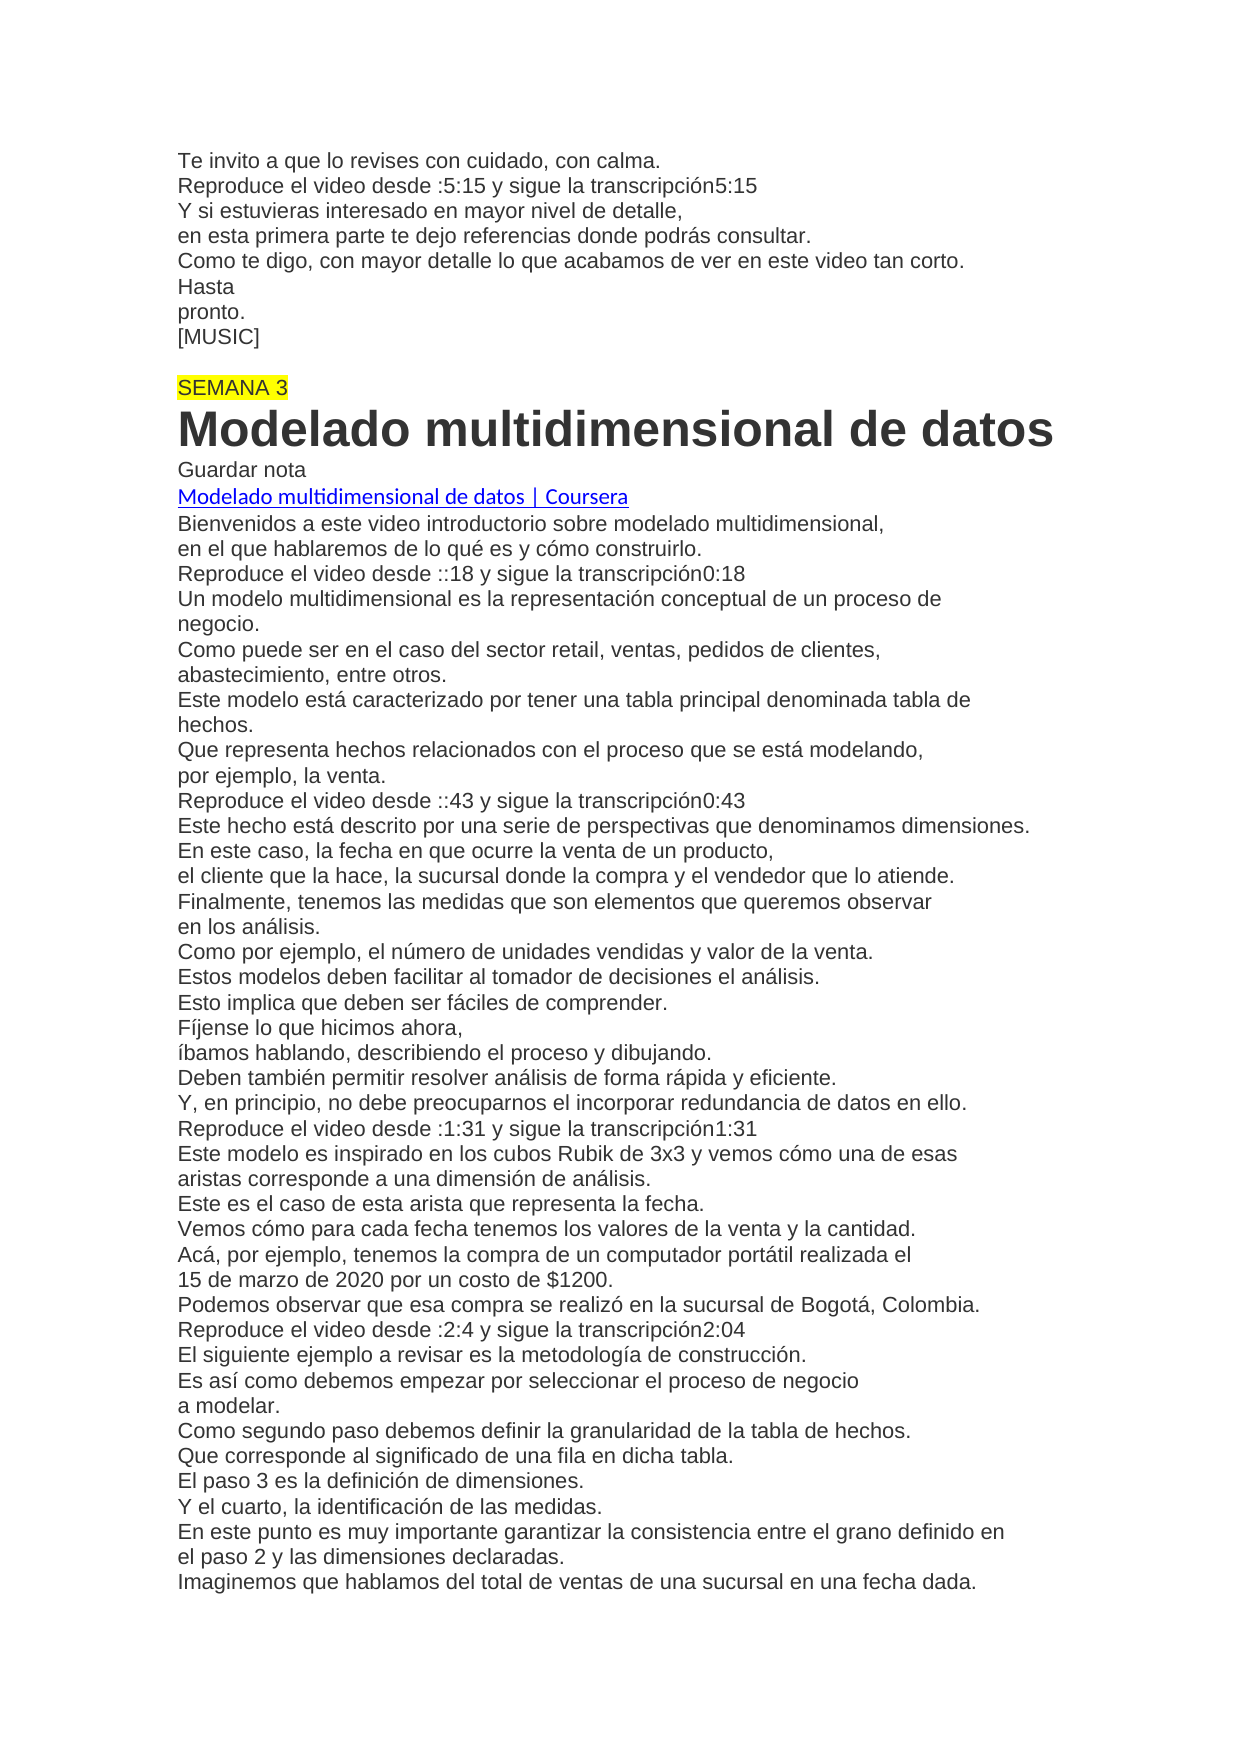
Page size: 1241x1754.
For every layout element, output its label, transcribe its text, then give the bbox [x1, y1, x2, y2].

text Reproduce el video desde :1:31 y sigue la transcripción1:31 [177, 1115, 1063, 1141]
text por ejemplo, la venta. [177, 762, 1063, 788]
text Hasta [177, 274, 1063, 299]
text Vemos cómo para cada fecha tenemos los valores de la venta y la cantidad. [177, 1216, 1063, 1241]
text Que representa hechos relacionados con el proceso que se está modelando, [177, 737, 1063, 762]
text Finalmente, tenemos las medidas que son elementos que queremos observar [177, 888, 1063, 914]
text Estos modelos deben facilitar al tomador de decisiones el análisis. [177, 964, 1063, 989]
text Podemos observar que esa compra se realizó en la sucursal de Bogotá, Colombia. [177, 1292, 1063, 1317]
text Reproduce el video desde :5:15 y sigue la transcripción5:15 [177, 173, 1063, 198]
text en el que hablaremos de lo qué es y cómo construirlo. [177, 536, 1063, 561]
text Y si estuvieras interesado en mayor nivel de detalle, [177, 198, 1063, 223]
text Como puede ser en el caso del sector retail, ventas, pedidos de clientes, [177, 636, 1063, 662]
text hechos. [177, 712, 1063, 737]
text 15 de marzo de 2020 por un costo de $1200. [177, 1267, 1063, 1292]
text Deben también permitir resolver análisis de forma rápida y eficiente. [177, 1065, 1063, 1090]
text Como segundo paso debemos definir la granularidad de la tabla de hechos. [177, 1418, 1063, 1443]
text a modelar. [177, 1393, 1063, 1418]
text Esto implica que deben ser fáciles de comprender. [177, 989, 1063, 1014]
text Este modelo es inspirado en los cubos Rubik de 3x3 y vemos cómo una de esas [177, 1141, 1063, 1166]
text Modelado multidimensional de datos | Coursera [177, 482, 1063, 510]
text el cliente que la hace, la sucursal donde la compra y el vendedor que lo atiende. [177, 863, 1063, 888]
text Y el cuarto, la identificación de las medidas. [177, 1493, 1063, 1519]
text Este es el caso de esta arista que representa la fecha. [177, 1191, 1063, 1216]
text En este punto es muy importante garantizar la consistencia entre el grano definido en [177, 1519, 1063, 1544]
text Es así como debemos empezar por seleccionar el proceso de negocio [177, 1367, 1063, 1393]
text Este modelo está caracterizado por tener una tabla principal denominada tabla de [177, 687, 1063, 712]
text en los análisis. [177, 914, 1063, 939]
text en esta primera parte te dejo referencias donde podrás consultar. [177, 223, 1063, 248]
text En este caso, la fecha en que ocurre la venta de un producto, [177, 838, 1063, 863]
text El paso 3 es la definición de dimensiones. [177, 1468, 1063, 1493]
text Guardar nota [177, 457, 1063, 482]
text el paso 2 y las dimensiones declaradas. [177, 1544, 1063, 1569]
text Reproduce el video desde ::43 y sigue la transcripción0:43 [177, 788, 1063, 813]
text negocio. [177, 611, 1063, 636]
text íbamos hablando, describiendo el proceso y dibujando. [177, 1040, 1063, 1065]
text Imaginemos que hablamos del total de ventas de una sucursal en una fecha dada. [177, 1569, 1063, 1594]
text Modelado multidimensional de datos [177, 400, 1063, 457]
text Reproduce el video desde ::18 y sigue la transcripción0:18 [177, 561, 1063, 586]
text SEMANA 3 [177, 374, 1063, 400]
text aristas corresponde a una dimensión de análisis. [177, 1166, 1063, 1191]
text Te invito a que lo revises con cuidado, con calma. [177, 148, 1063, 173]
text [MUSIC] [177, 324, 1063, 349]
text El siguiente ejemplo a revisar es la metodología de construcción. [177, 1342, 1063, 1367]
text Este hecho está descrito por una serie de perspectivas que denominamos dimensiones. [177, 813, 1063, 838]
text Y, en principio, no debe preocuparnos el incorporar redundancia de datos en ello. [177, 1090, 1063, 1115]
text Reproduce el video desde :2:4 y sigue la transcripción2:04 [177, 1317, 1063, 1342]
text Fíjense lo que hicimos ahora, [177, 1014, 1063, 1040]
text Acá, por ejemplo, tenemos la compra de un computador portátil realizada el [177, 1241, 1063, 1267]
text Que corresponde al significado de una fila en dicha tabla. [177, 1443, 1063, 1468]
text Un modelo multidimensional es la representación conceptual de un proceso de [177, 586, 1063, 611]
text Como por ejemplo, el número de unidades vendidas y valor de la venta. [177, 939, 1063, 964]
text Como te digo, con mayor detalle lo que acabamos de ver en este video tan corto. [177, 248, 1063, 274]
text Bienvenidos a este video introductorio sobre modelado multidimensional, [177, 510, 1063, 536]
text abastecimiento, entre otros. [177, 662, 1063, 687]
text pronto. [177, 299, 1063, 324]
